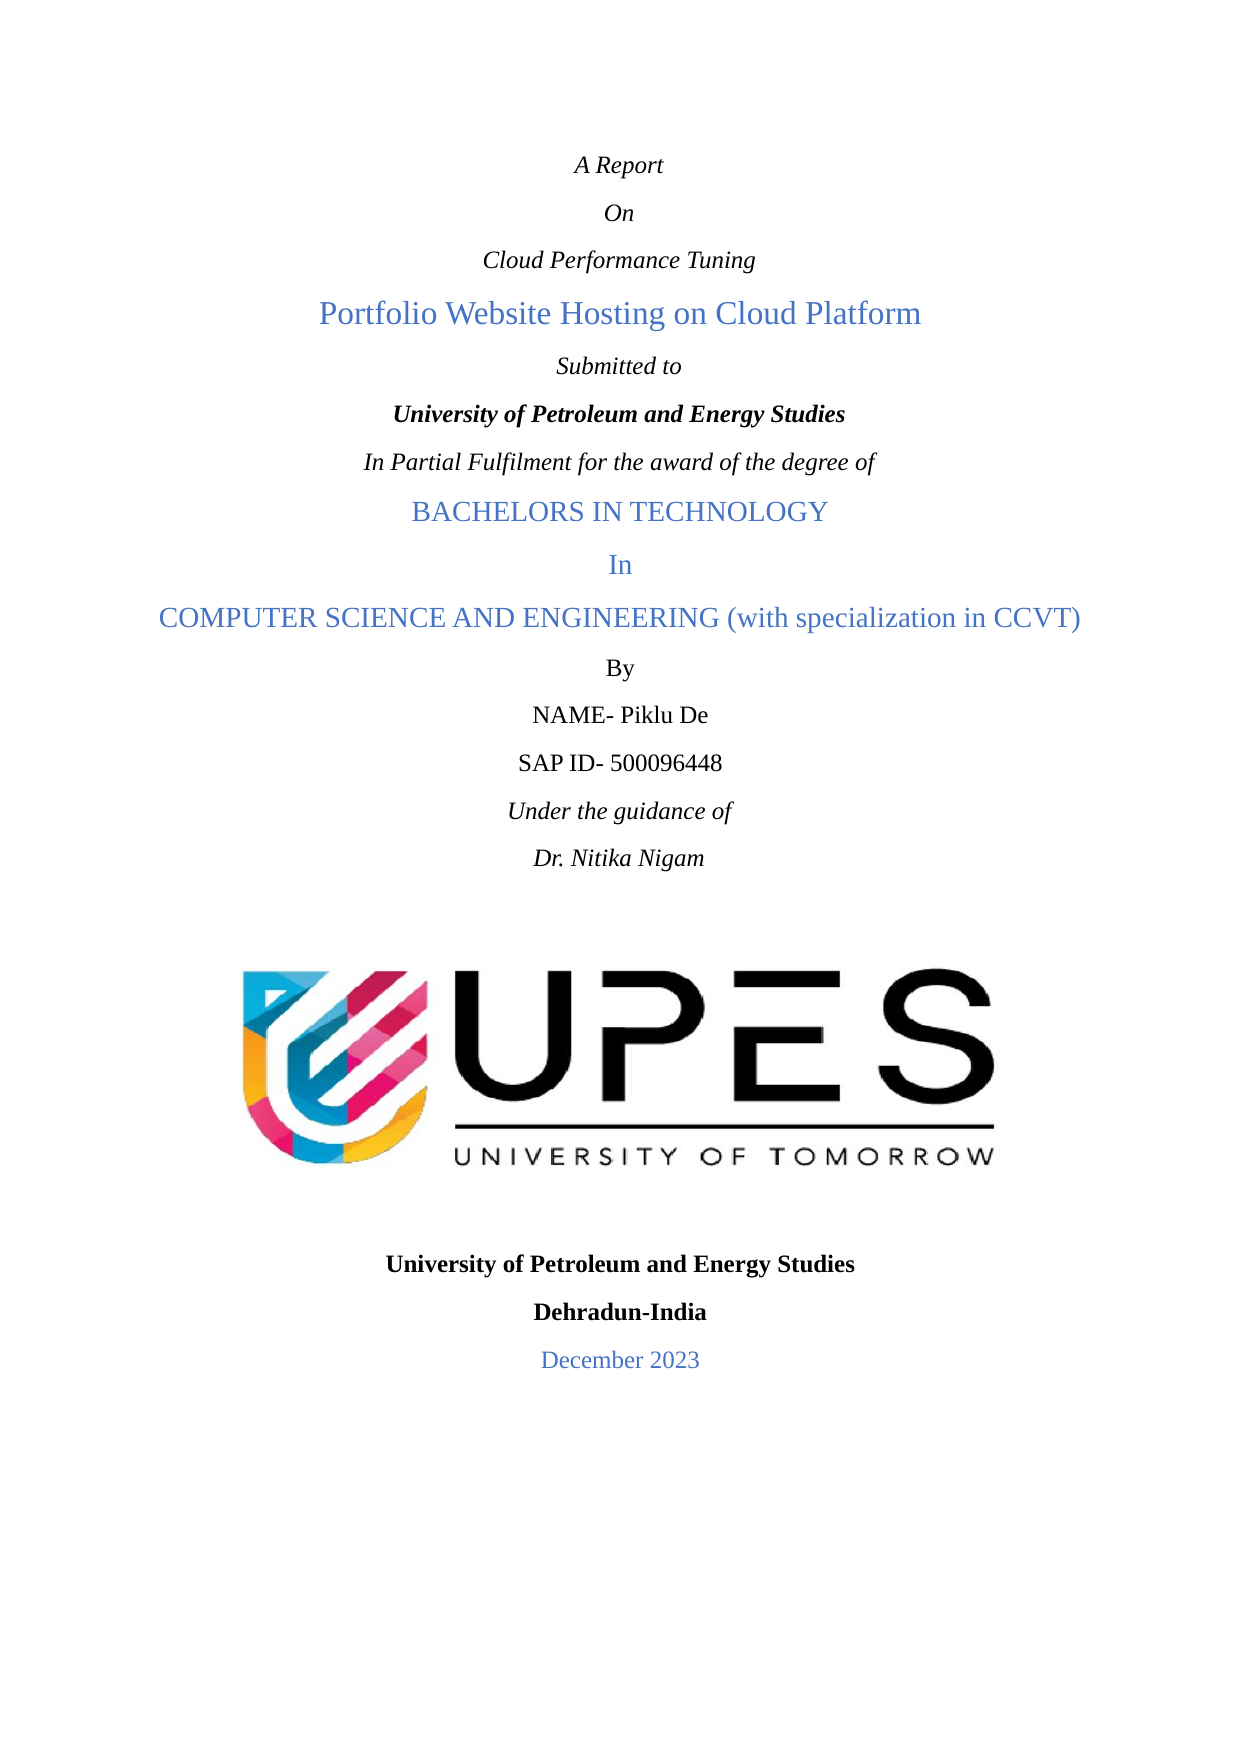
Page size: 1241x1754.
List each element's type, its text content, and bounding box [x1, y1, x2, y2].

text Dr. Nitika Nigam [150, 843, 1090, 872]
text BACHELORS IN TECHNOLOGY [150, 494, 1090, 528]
text University of Petroleum and Energy Studies [150, 399, 1090, 428]
text December 2023 [150, 1345, 1090, 1374]
picture [238, 939, 1017, 1192]
text NAME- Piklu De [150, 700, 1090, 729]
text SAP ID- 500096448 [150, 748, 1090, 777]
text Portfolio Website Hosting on Cloud Platform [150, 293, 1090, 331]
text University of Petroleum and Energy Studies [150, 1249, 1090, 1278]
text Dehradun-India [150, 1297, 1090, 1326]
text Submitted to [150, 351, 1090, 380]
text In [150, 547, 1090, 581]
text Cloud Performance Tuning [150, 245, 1090, 274]
text COMPUTER SCIENCE AND ENGINEERING (with specialization in CCVT) [150, 600, 1090, 633]
text In Partial Fulfilment for the award of the degree of [150, 447, 1090, 475]
text By [150, 653, 1090, 681]
text Under the guidance of [150, 796, 1090, 824]
text A Report [150, 150, 1090, 179]
text On [150, 198, 1090, 226]
